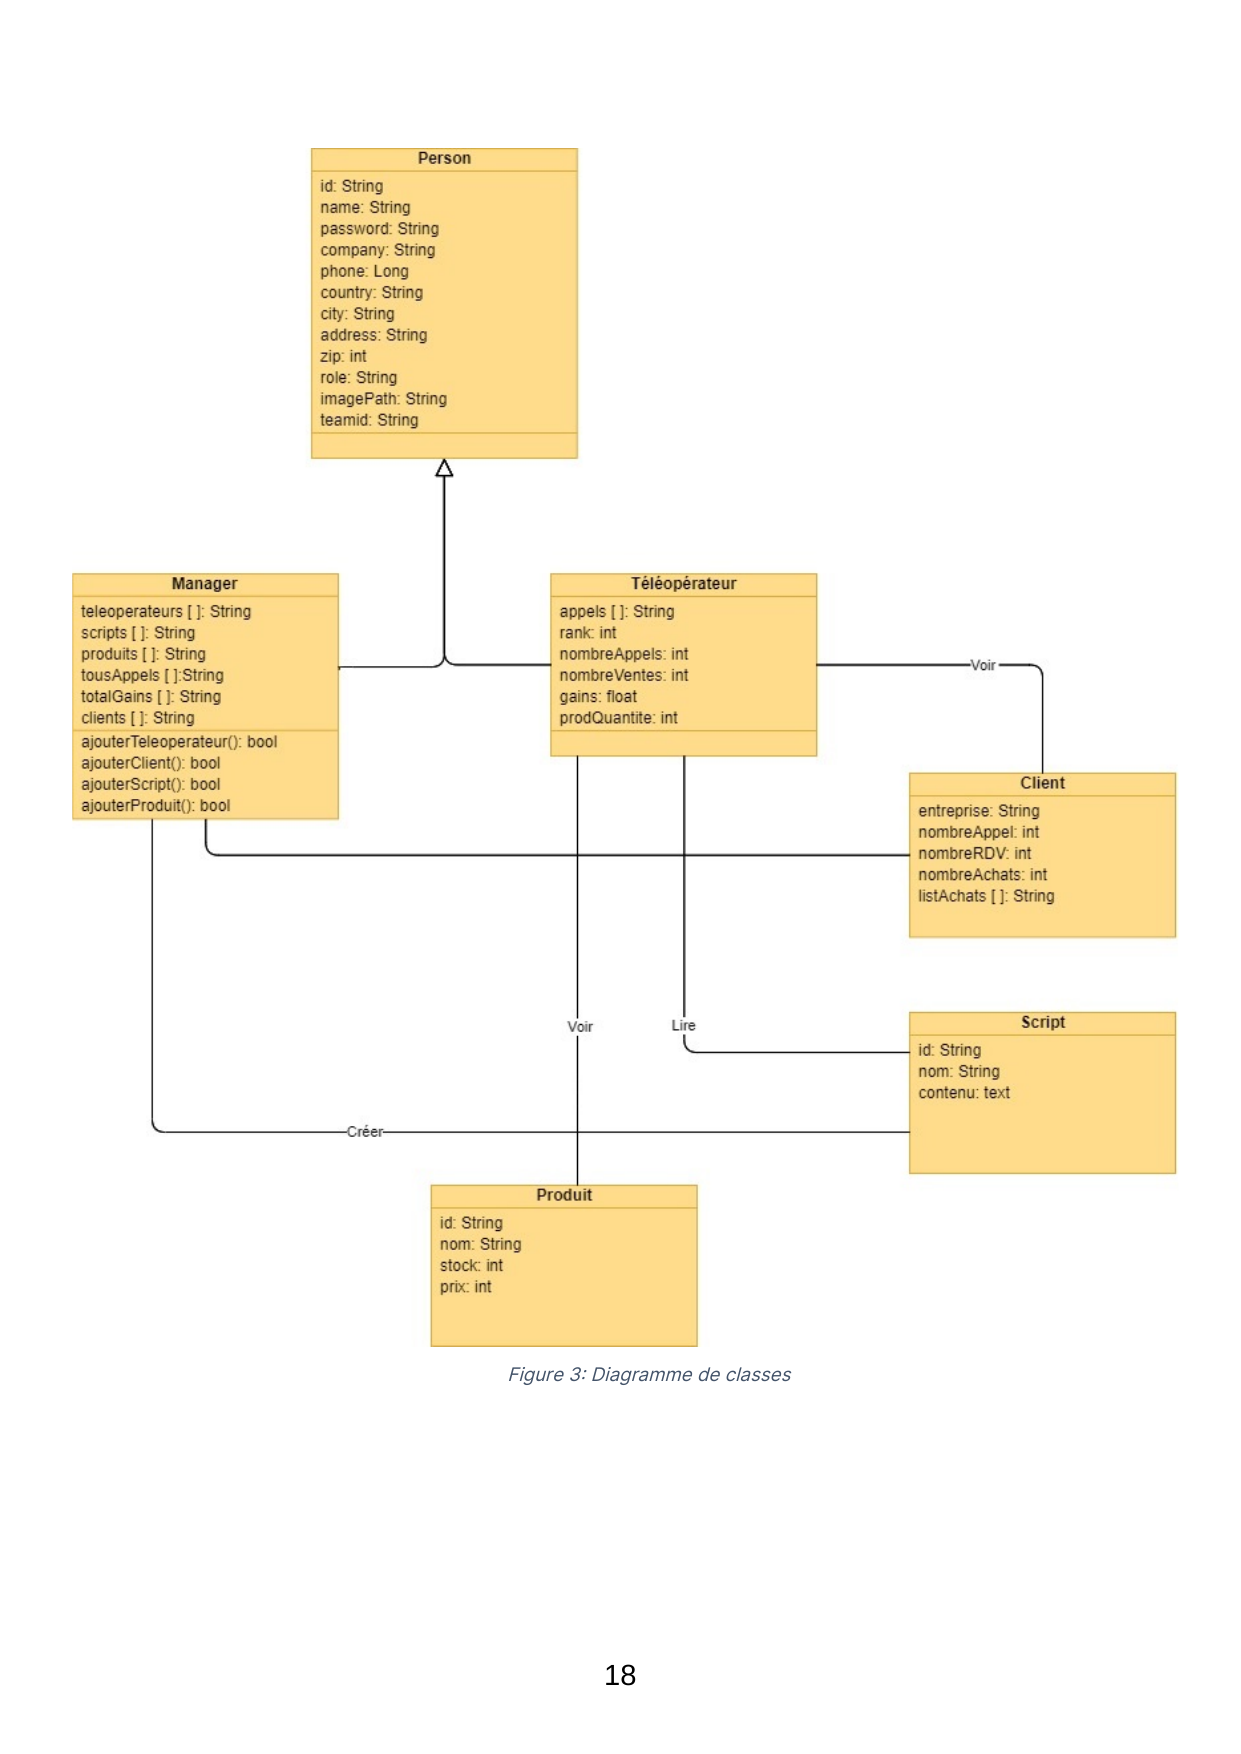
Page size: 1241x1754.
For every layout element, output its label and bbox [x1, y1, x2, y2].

picture [72, 148, 1179, 1347]
